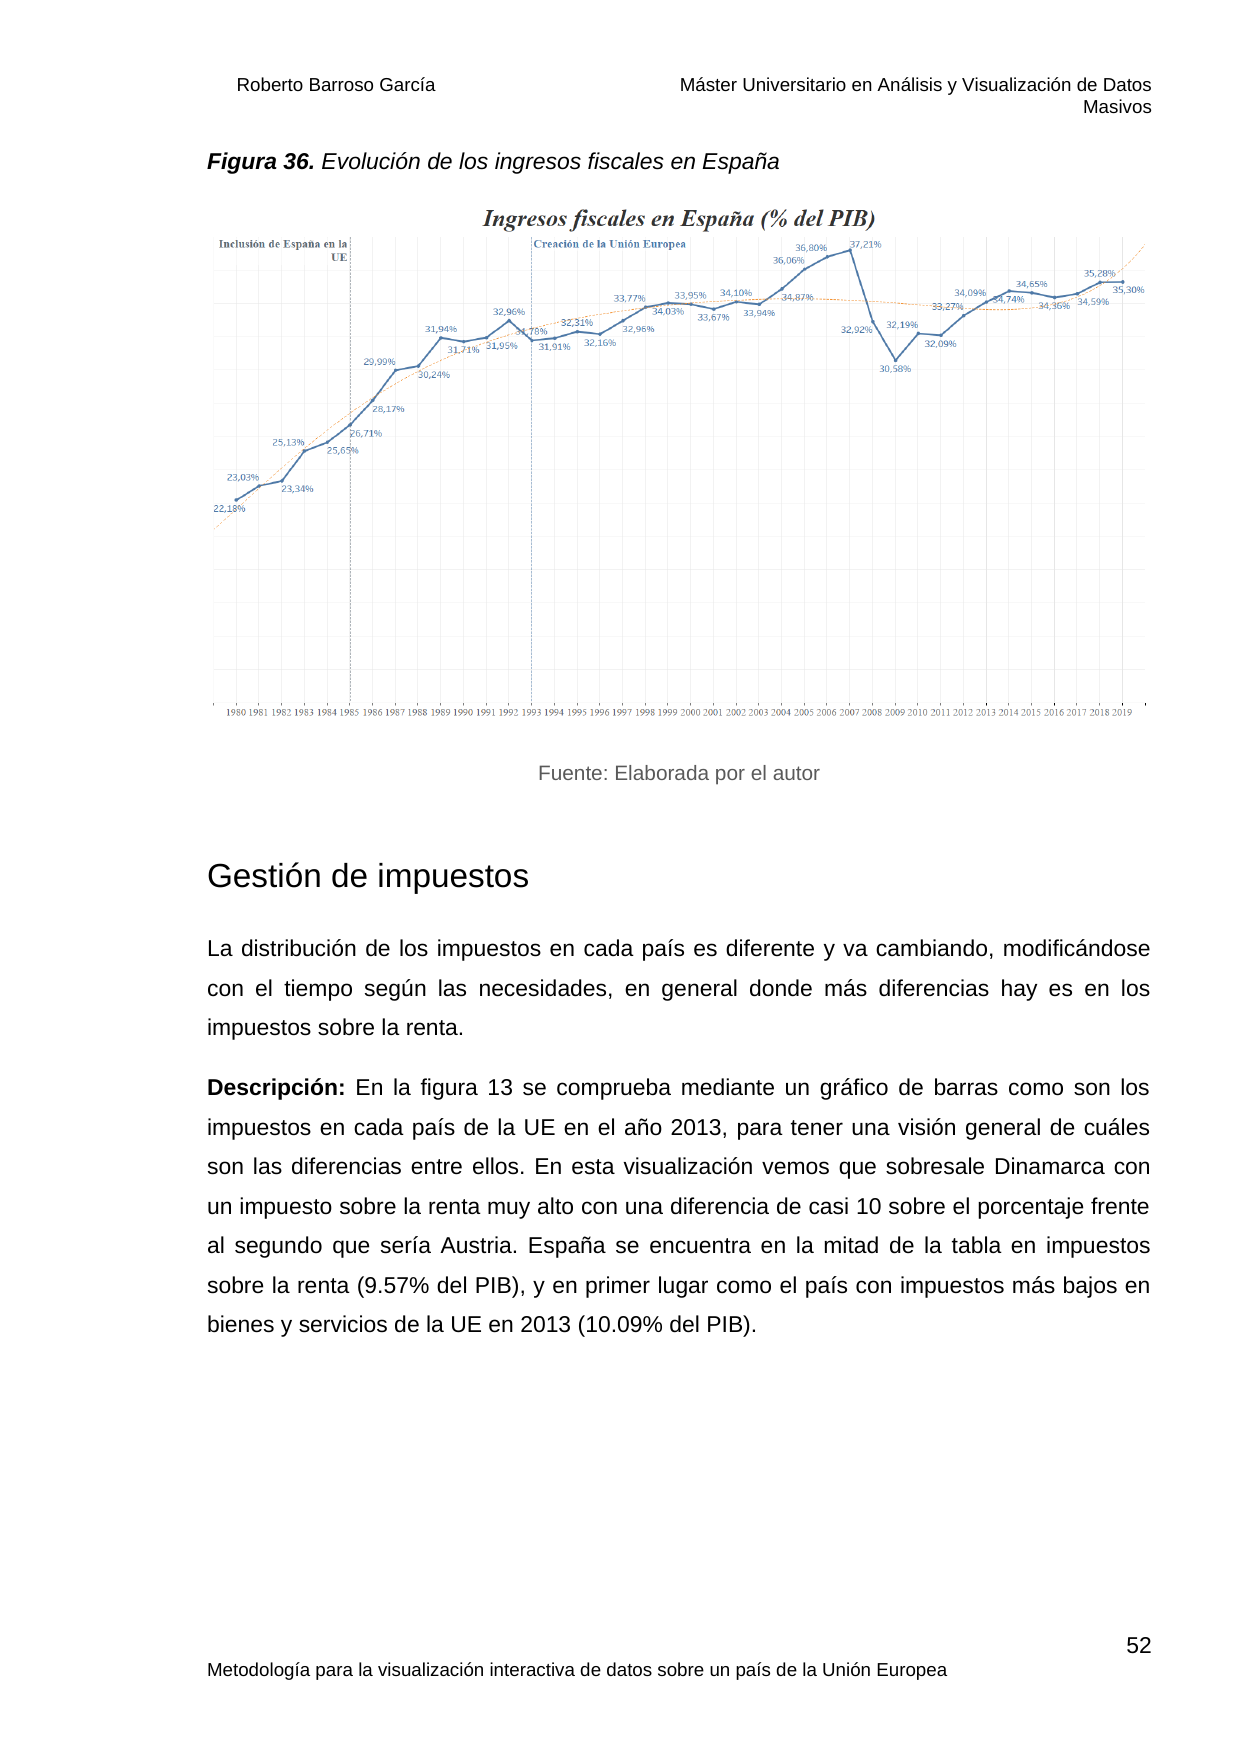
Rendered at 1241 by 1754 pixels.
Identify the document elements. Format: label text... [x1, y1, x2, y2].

text Descripción: En la figura 13 se comprueba mediante un gráfico de barras como son los impuestos en cada país de la UE en el año 2013, para tener una visión general de cuáles son las diferencias entre ellos. En esta visualización vemos que sobresale Dinamarca con un impuesto sobre la renta muy alto con una diferencia de casi 10 sobre el porcentaje frente al segundo que sería Austria. España se encuentra en la mitad de la tabla en impuestos sobre la renta (9.57% del PIB), y en primer lugar como el país con impuestos más bajos en bienes y servicios de la UE en 2013 (10.09% del PIB). [207, 1074, 1152, 1337]
text Gestión de impuestos [207, 857, 1152, 895]
text La distribución de los impuestos en cada país es diferente y va cambiando, modificándose con el tiempo según las necesidades, en general donde más diferencias hay es en los impuestos sobre la renta. [207, 935, 1152, 1040]
text Fuente: Elaborada por el autor [207, 760, 1152, 784]
text Figura 36. Evolución de los ingresos fiscales en España [207, 148, 1152, 174]
picture [206, 195, 1152, 727]
